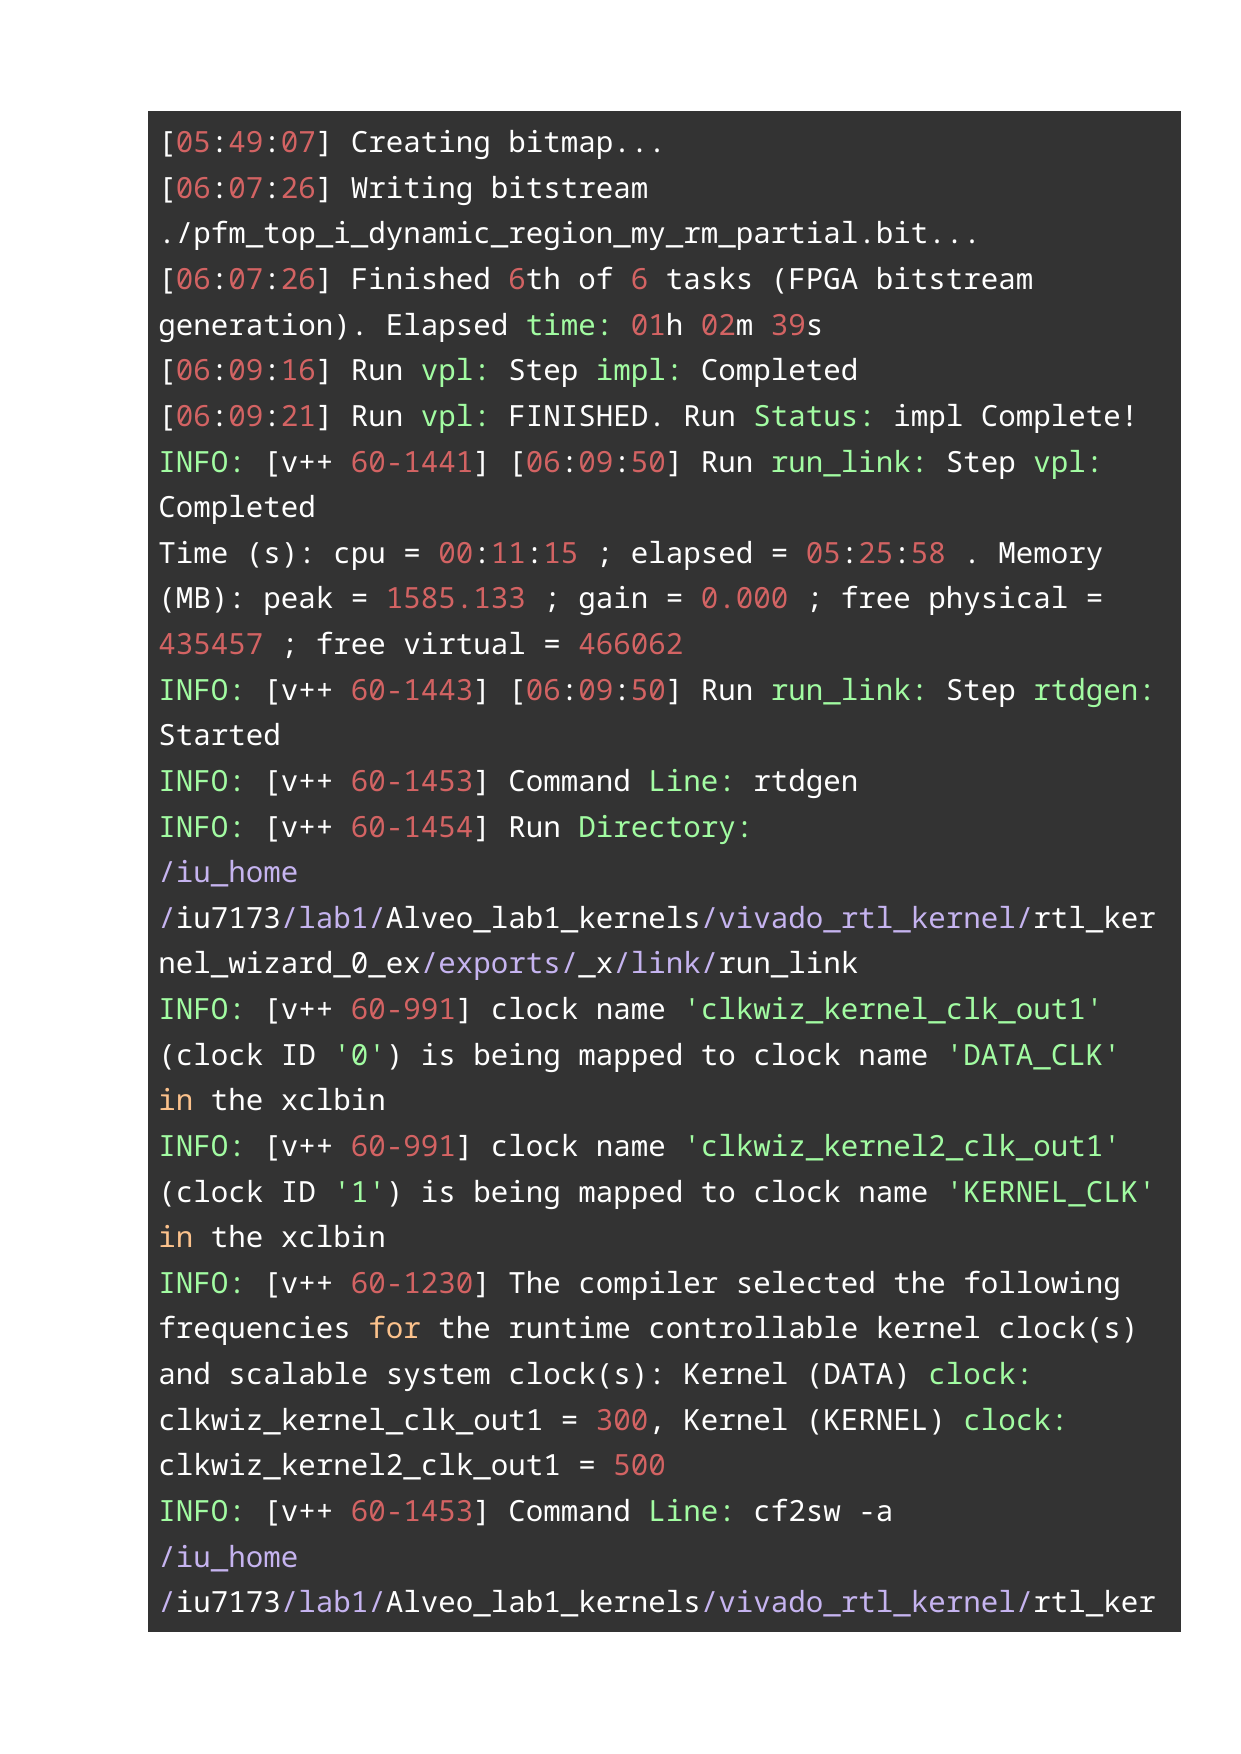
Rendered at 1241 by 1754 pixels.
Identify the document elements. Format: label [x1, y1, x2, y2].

table_header [148, 111, 1181, 1632]
